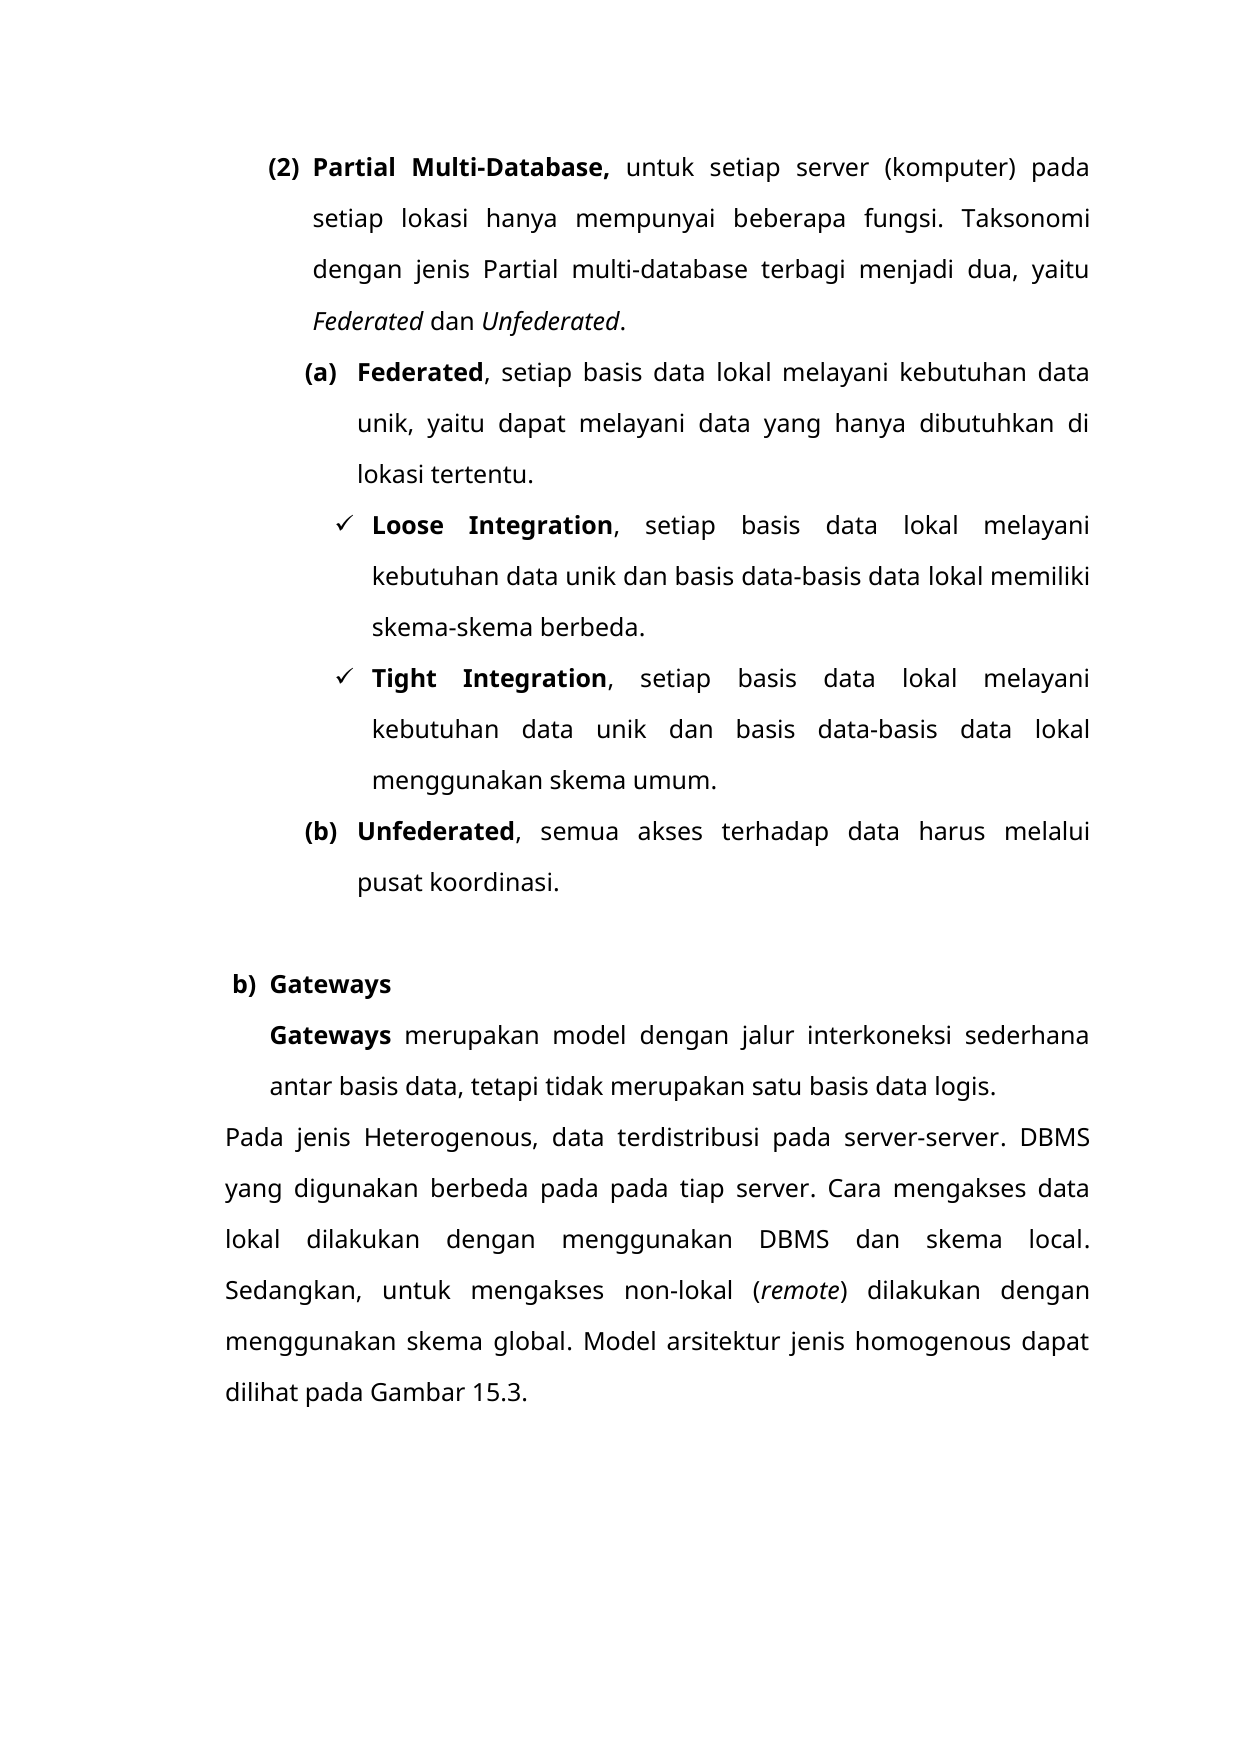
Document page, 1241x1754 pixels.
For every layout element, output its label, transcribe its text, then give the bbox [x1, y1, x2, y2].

list Federated, setiap basis data lokal melayani kebutuhan data unik, yaitu dapat melayani data yang hanya dibutuhkan di lokasi tertentu. [304, 354, 1090, 490]
list Gateways [232, 967, 1090, 1001]
list Gateways merupakan model dengan jalur interkoneksi sederhana antar basis data, tetapi tidak merupakan satu basis data logis. [269, 1018, 1090, 1103]
text Pada jenis Heterogenous, data terdistribusi pada server-server. DBMS yang digunakan berbeda pada pada tiap server. Cara mengakses data lokal dilakukan dengan menggunakan DBMS dan skema local. Sedangkan, untuk mengakses non-lokal (remote) dilakukan dengan menggunakan skema global. Model arsitektur jenis homogenous dapat dilihat pada Gambar 15.3. [225, 1120, 1090, 1409]
list Unfederated, semua akses terhadap data harus melalui pusat koordinasi. [304, 813, 1090, 899]
list Tight Integration, setiap basis data lokal melayani kebutuhan data unik dan basis data-basis data lokal menggunakan skema umum. [334, 660, 1090, 797]
list Loose Integration, setiap basis data lokal melayani kebutuhan data unik dan basis data-basis data lokal memiliki skema-skema berbeda. [334, 507, 1090, 643]
list Partial Multi-Database, untuk setiap server (komputer) pada setiap lokasi hanya mempunyai beberapa fungsi. Taksonomi dengan jenis Partial multi-database terbagi menjadi dua, yaitu Federated dan Unfederated. [268, 150, 1090, 337]
